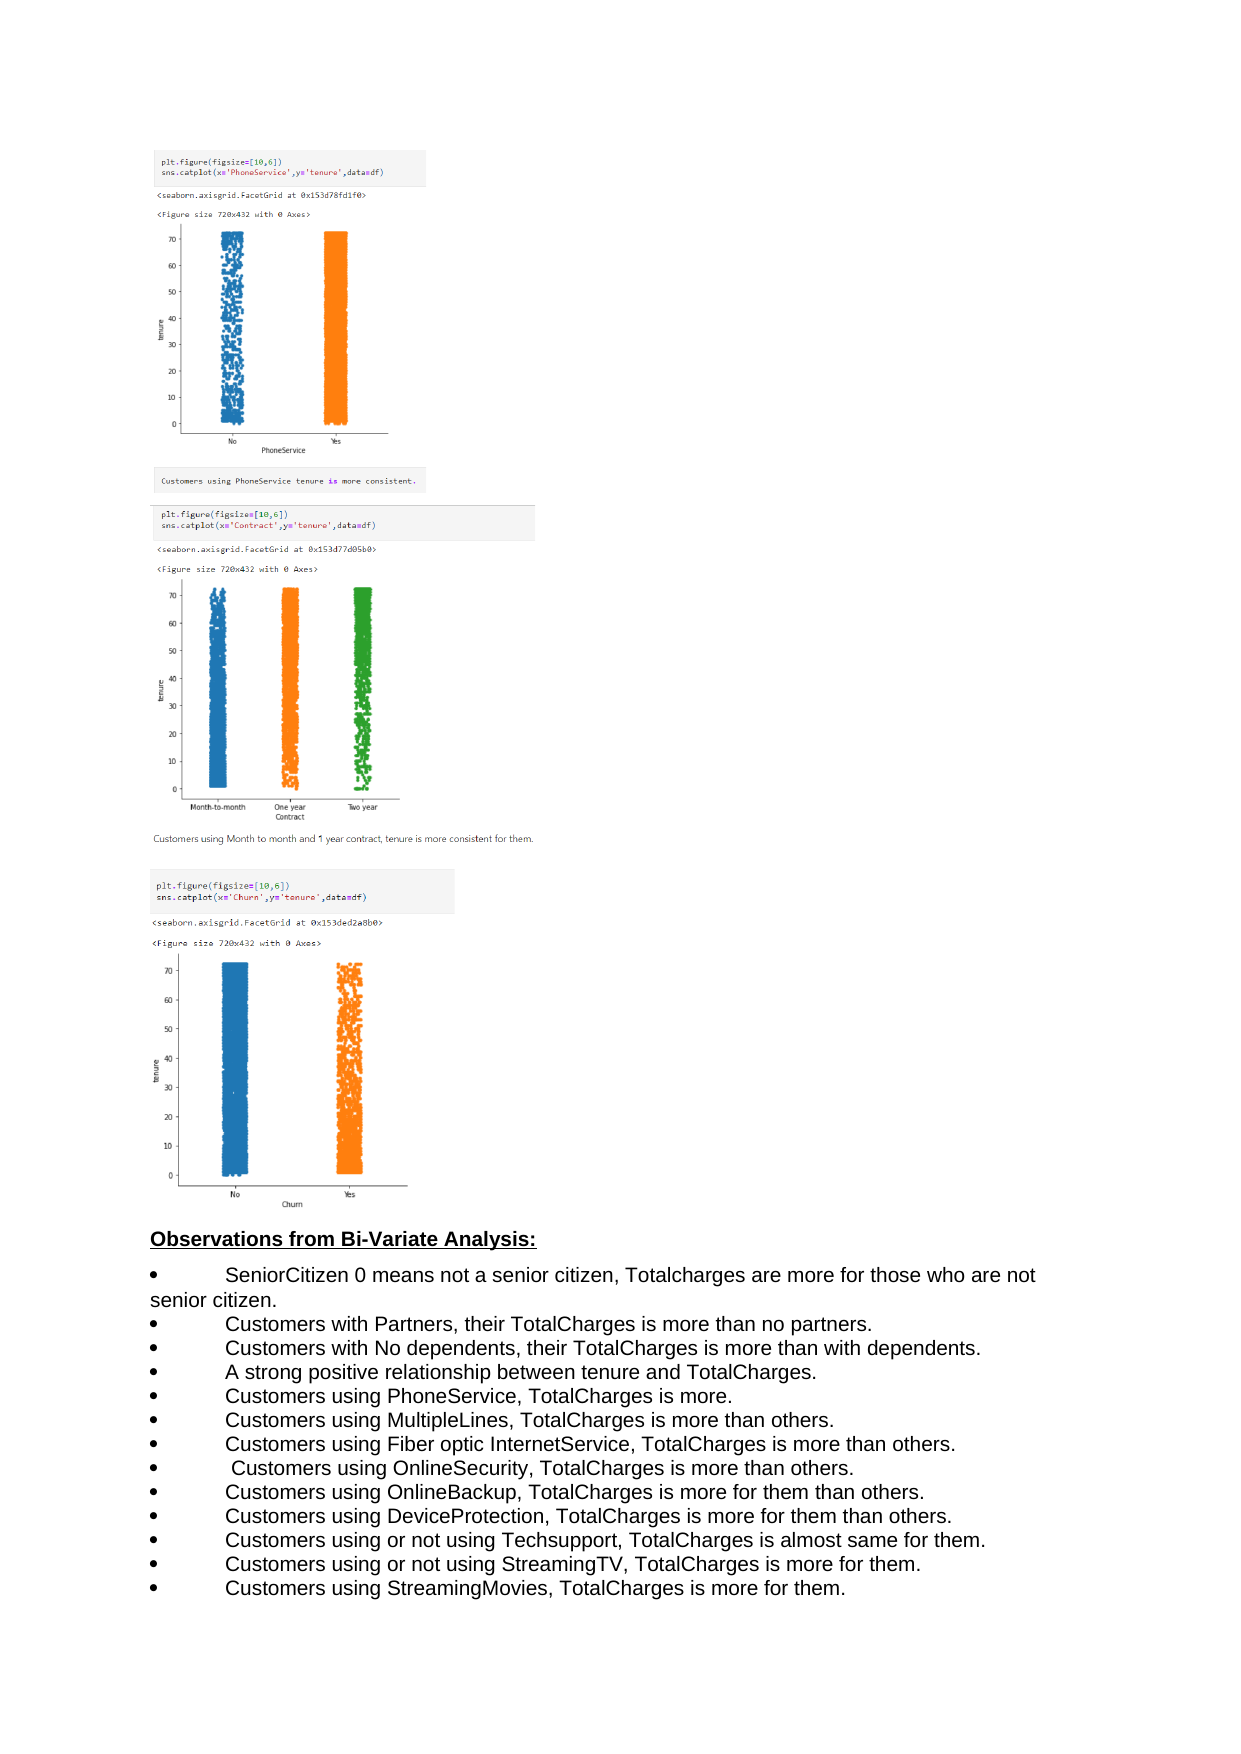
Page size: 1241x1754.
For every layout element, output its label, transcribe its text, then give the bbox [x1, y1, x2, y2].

list Customers using Fiber optic InternetService, TotalCharges is more than others. [150, 1432, 1090, 1456]
list SeniorCitizen 0 means not a senior citizen, Totalcharges are more for those who are not senior citizen. [150, 1263, 1090, 1311]
picture [150, 505, 536, 854]
text Observations from Bi-Variate Analysis: [150, 1227, 1090, 1251]
list Customers using PhoneService, TotalCharges is more. [150, 1383, 1090, 1408]
list Customers using OnlineBackup, TotalCharges is more for them than others. [150, 1480, 1090, 1504]
list Customers with Partners, their TotalCharges is more than no partners. [150, 1311, 1090, 1335]
list Customers using OnlineSecurity, TotalCharges is more than others. [150, 1456, 1090, 1480]
list Customers with No dependents, their TotalCharges is more than with dependents. [150, 1335, 1090, 1359]
picture [150, 150, 427, 493]
list Customers using DeviceProtection, TotalCharges is more for them than others. [150, 1504, 1090, 1528]
list A strong positive relationship between tenure and TotalCharges. [150, 1359, 1090, 1383]
list Customers using or not using Techsupport, TotalCharges is almost same for them. [150, 1528, 1090, 1552]
picture [150, 866, 455, 1215]
list Customers using StreamingMovies, TotalCharges is more for them. [150, 1576, 1090, 1600]
list Customers using MultipleLines, TotalCharges is more than others. [150, 1408, 1090, 1432]
list Customers using or not using StreamingTV, TotalCharges is more for them. [150, 1552, 1090, 1576]
